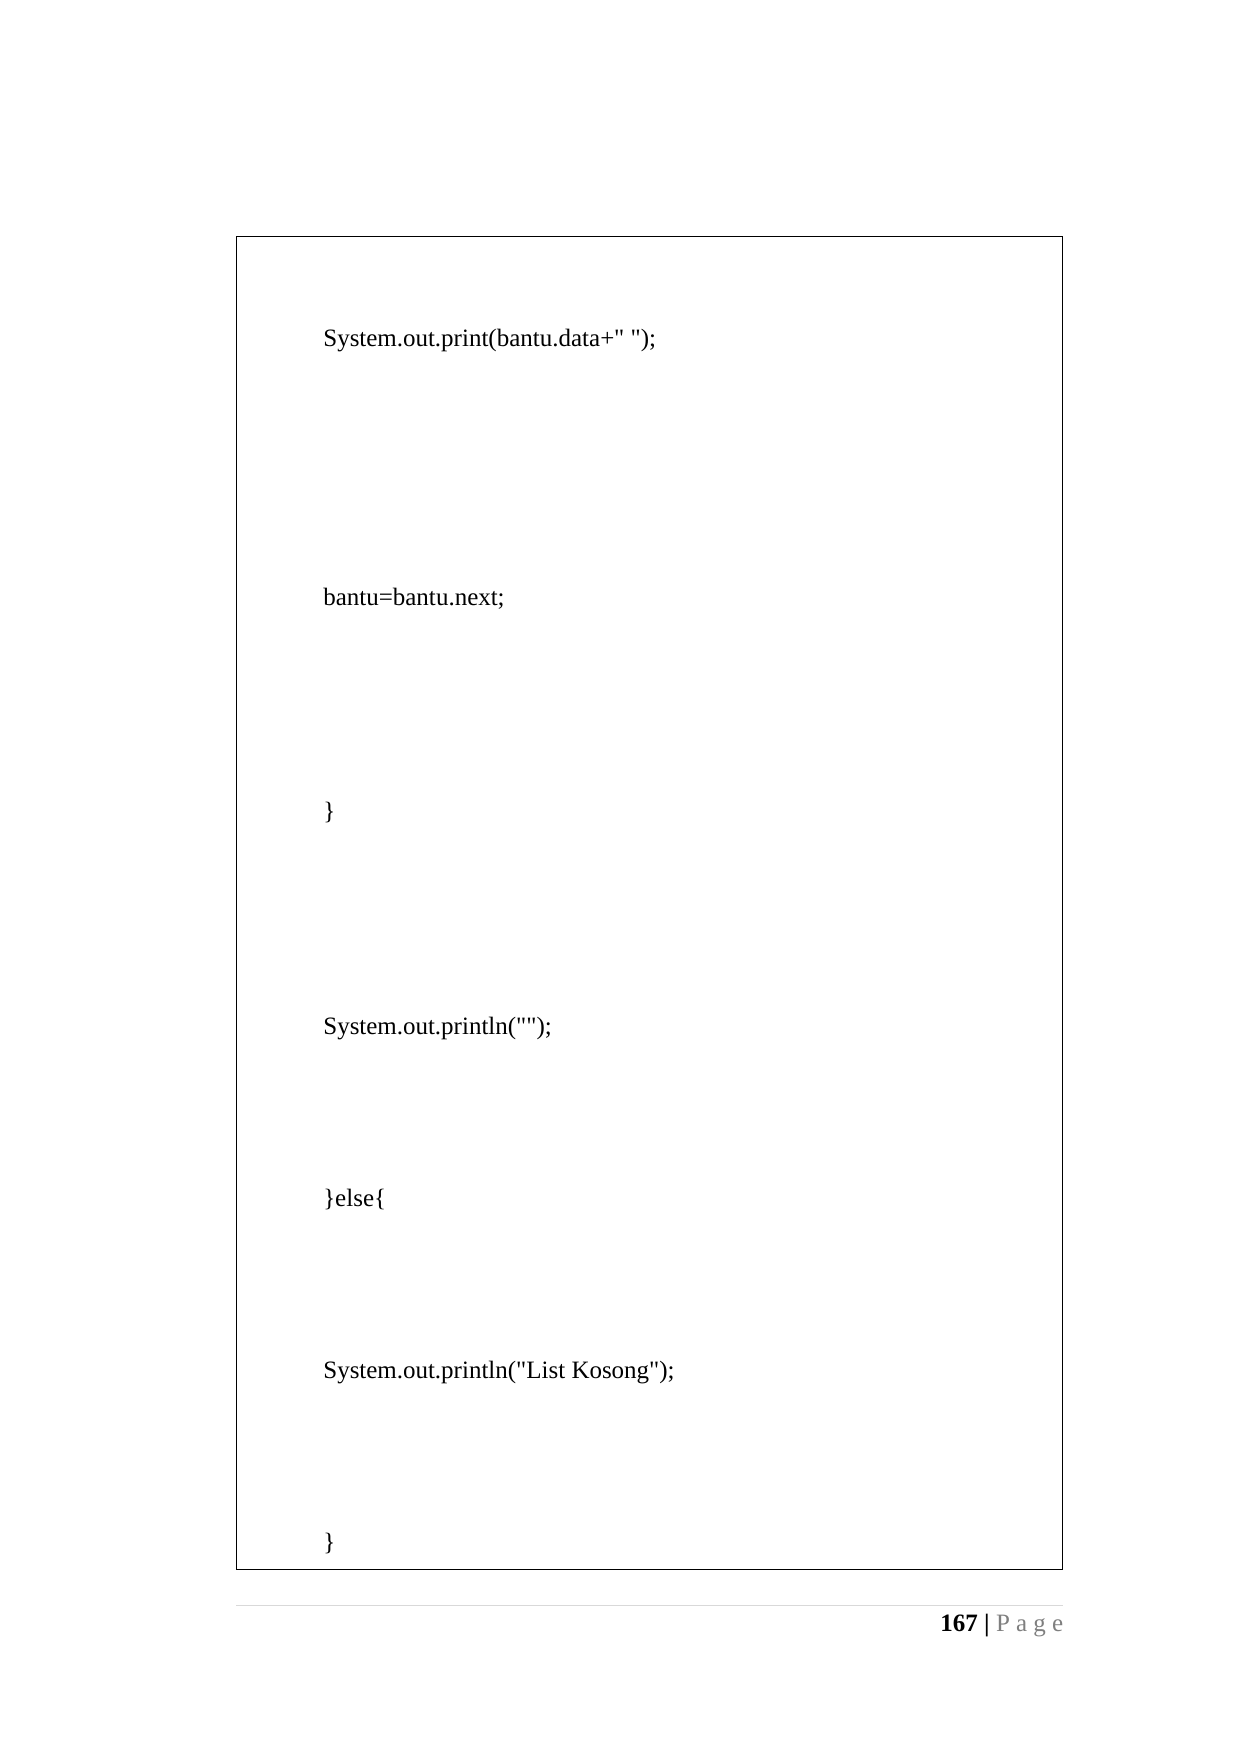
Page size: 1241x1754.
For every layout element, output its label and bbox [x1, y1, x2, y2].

table_header [237, 237, 1062, 1568]
